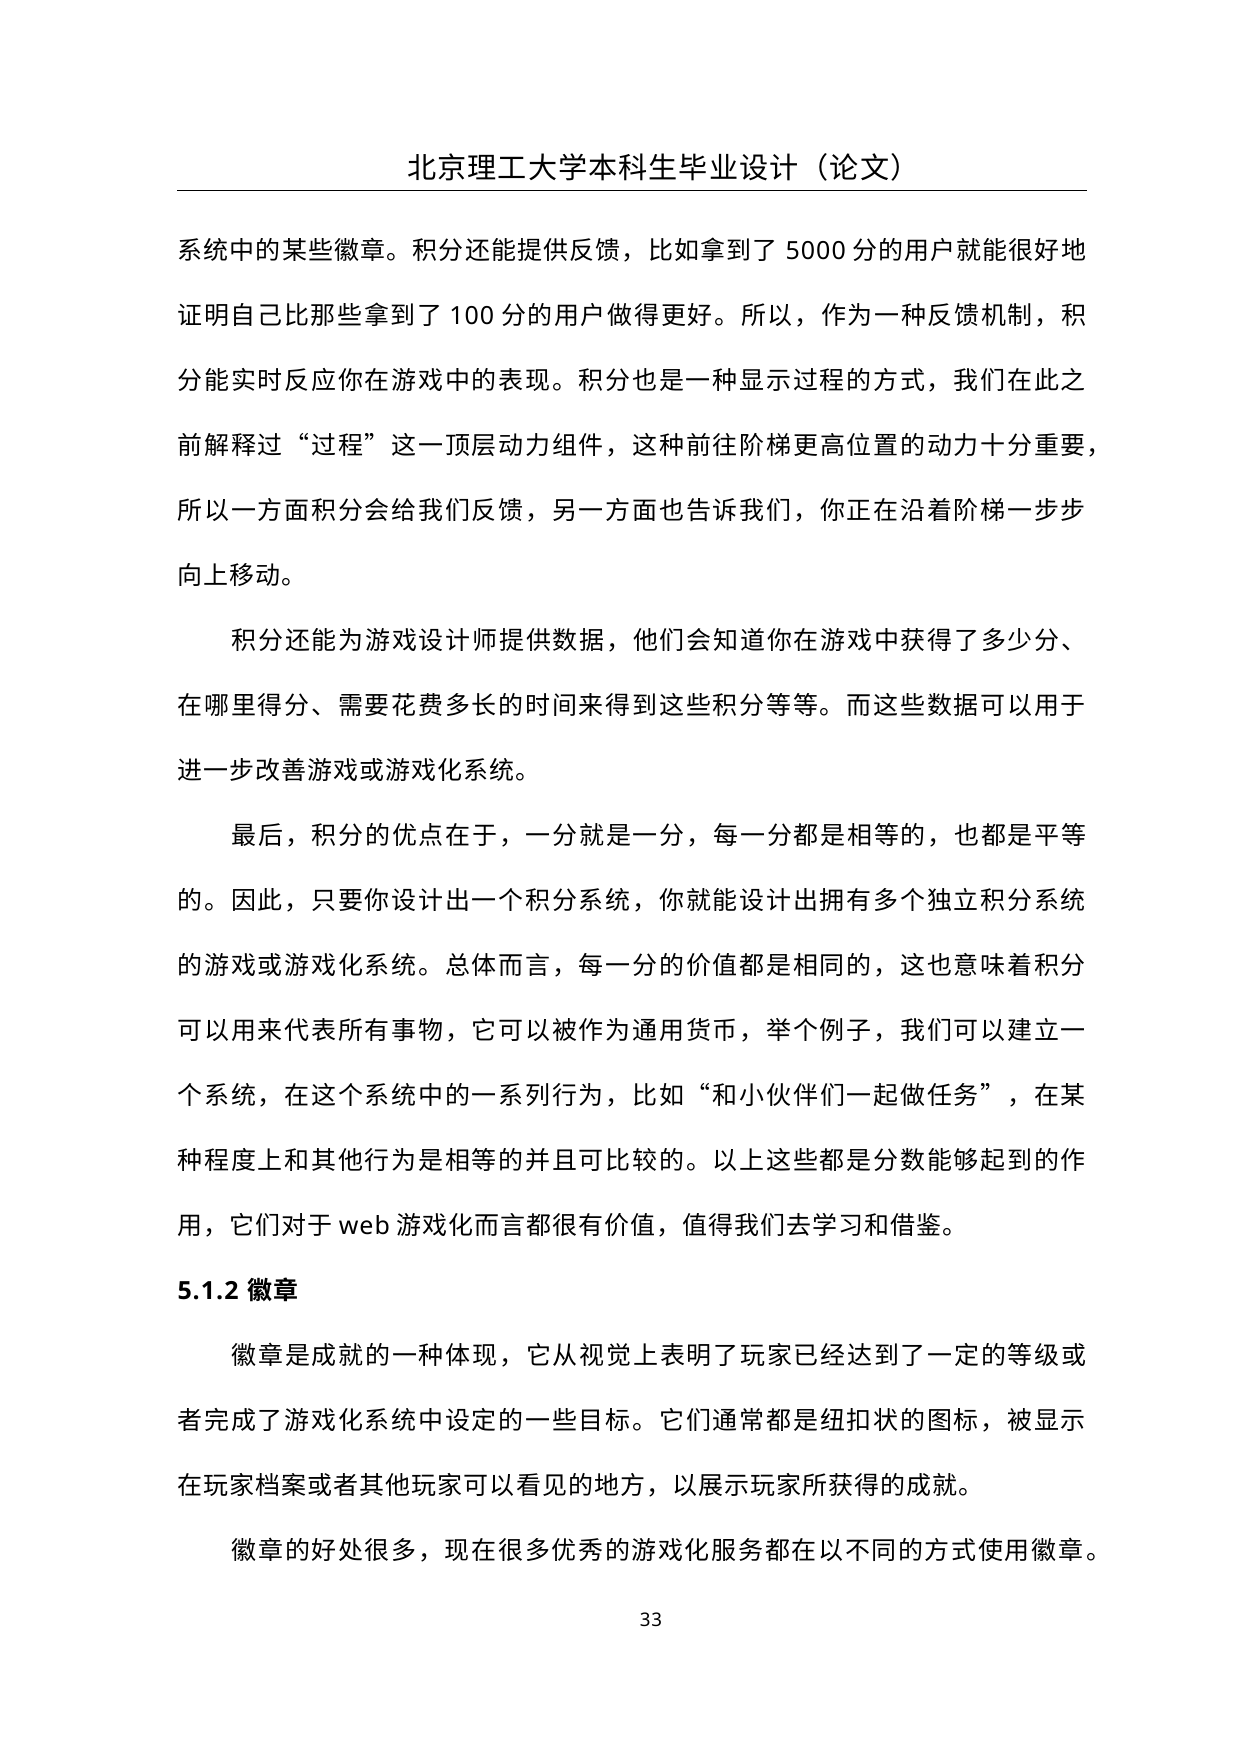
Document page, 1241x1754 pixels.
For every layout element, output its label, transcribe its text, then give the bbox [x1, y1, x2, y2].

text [177, 216, 1087, 606]
text 最后，积分的优点在于，一分就是一分，每一分都是相等的，也都是平等的。因此，只要你设计出一个积分系统，你就能设计出拥有多个独立积分系统的游戏或游戏化系统。总体而言，每一分的价值都是相同的，这也意味着积分可以用来代表所有事物，它可以被作为通用货币，举个例子，我们可以建立一个系统，在这个系统中的一系列行为，比如“和小伙伴们一起做任务”，在某种程度上和其他行为是相等的并且可比较的。以上这些都是分数能够起到的作用，它们对于web游戏化而言都很有价值，值得我们去学习和借鉴。 [177, 801, 1087, 1256]
text 积分还能为游戏设计师提供数据，他们会知道你在游戏中获得了多少分、在哪里得分、需要花费多长的时间来得到这些积分等等。而这些数据可以用于进一步改善游戏或游戏化系统。 [177, 606, 1087, 801]
text 徽章是成就的一种体现，它从视觉上表明了玩家已经达到了一定的等级或者完成了游戏化系统中设定的一些目标。它们通常都是纽扣状的图标，被显示在玩家档案或者其他玩家可以看见的地方，以展示玩家所获得的成就。 [177, 1321, 1087, 1516]
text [177, 1516, 1087, 1581]
subtitle 5.1.2 徽章 [177, 1256, 1087, 1321]
